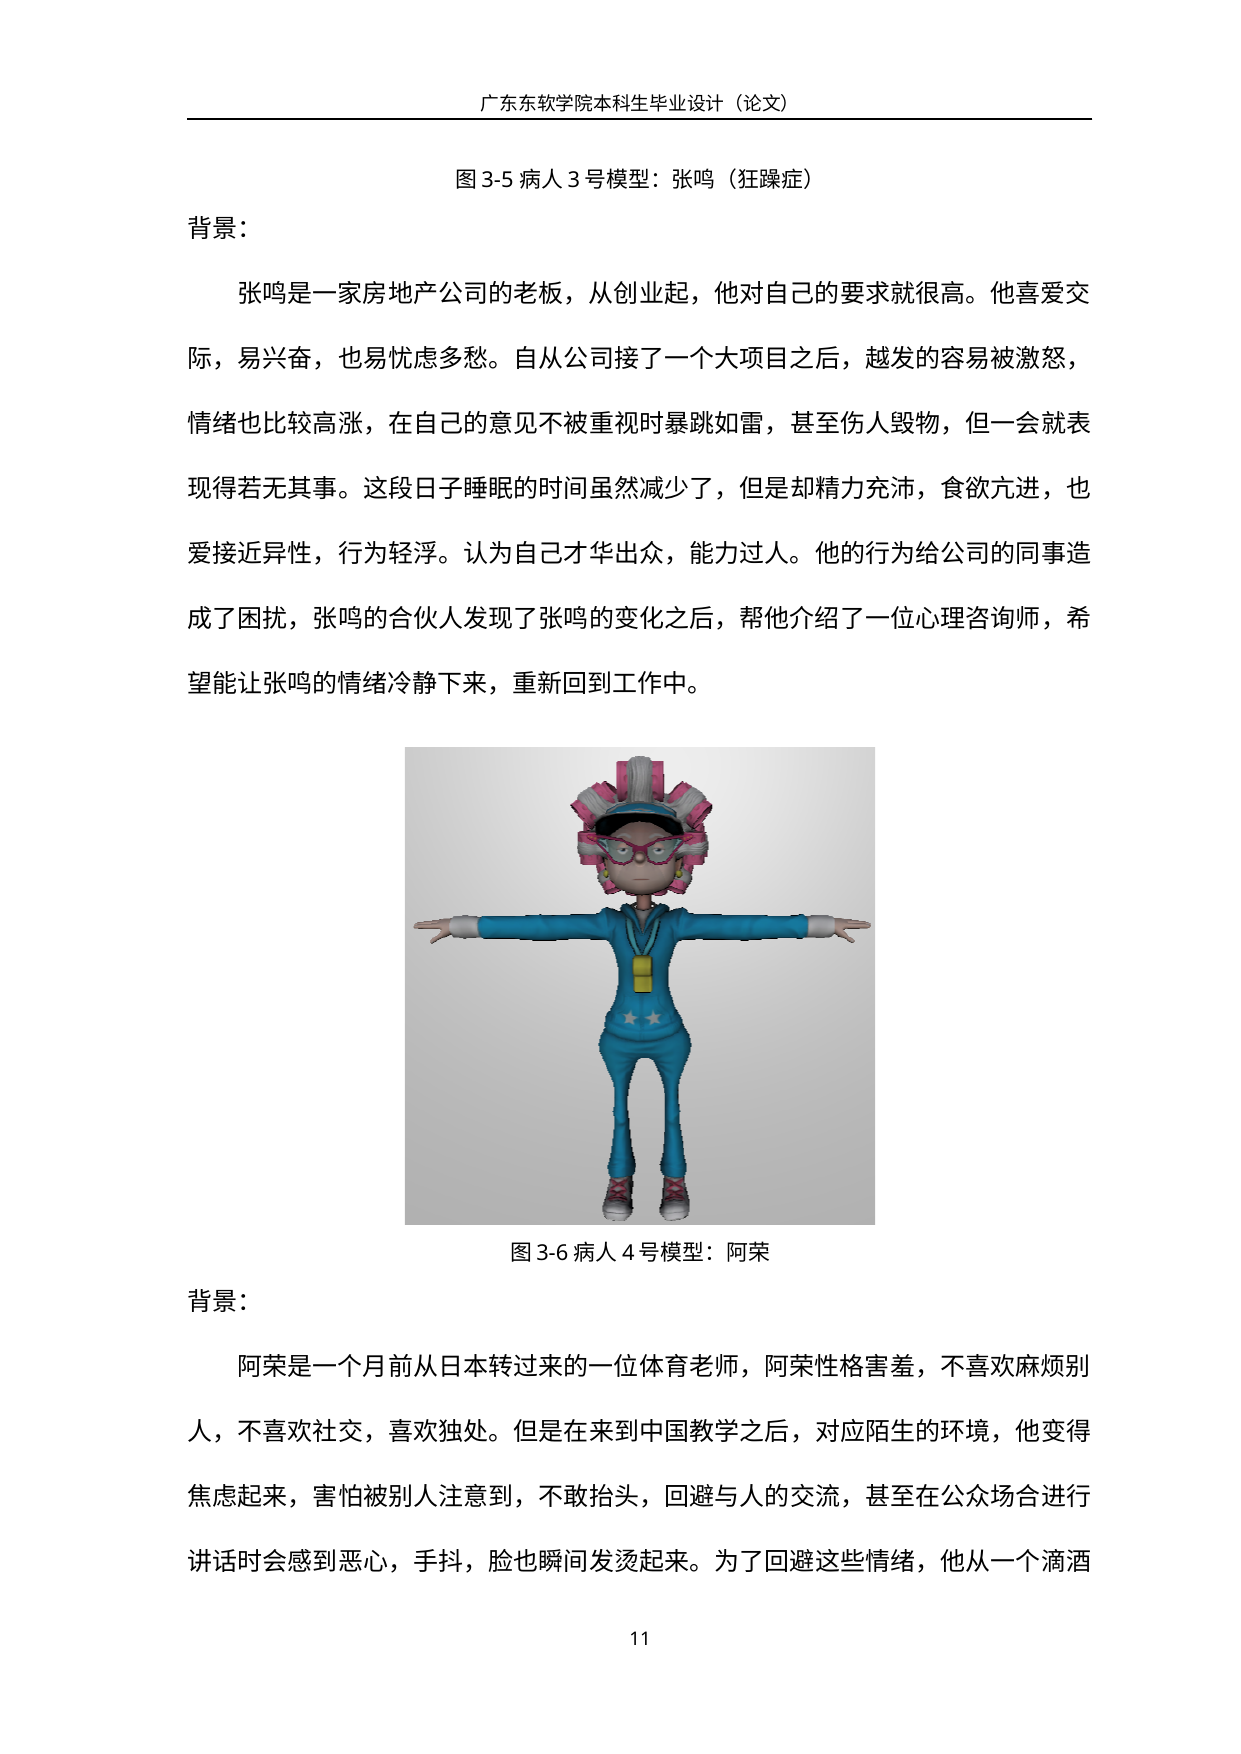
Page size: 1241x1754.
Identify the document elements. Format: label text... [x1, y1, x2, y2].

picture [404, 747, 876, 1225]
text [187, 1332, 1092, 1592]
text 张鸣是一家房地产公司的老板，从创业起，他对自己的要求就很高。他喜爱交际，易兴奋，也易忧虑多愁。自从公司接了一个大项目之后，越发的容易被激怒，情绪也比较高涨，在自己的意见不被重视时暴跳如雷，甚至伤人毁物，但一会就表现得若无其事。这段日子睡眠的时间虽然减少了，但是却精力充沛，食欲亢进，也爱接近异性，行为轻浮。认为自己才华出众，能力过人。他的行为给公司的同事造成了困扰，张鸣的合伙人发现了张鸣的变化之后，帮他介绍了一位心理咨询师，希望能让张鸣的情绪冷静下来，重新回到工作中。 [187, 259, 1092, 714]
text 背景： [187, 1267, 1092, 1332]
text 背景： [187, 194, 1092, 259]
text 图3-6 病人4号模型：阿荣 [187, 1234, 1092, 1267]
text 图3-5 病人3号模型：张鸣（狂躁症） [187, 162, 1092, 194]
